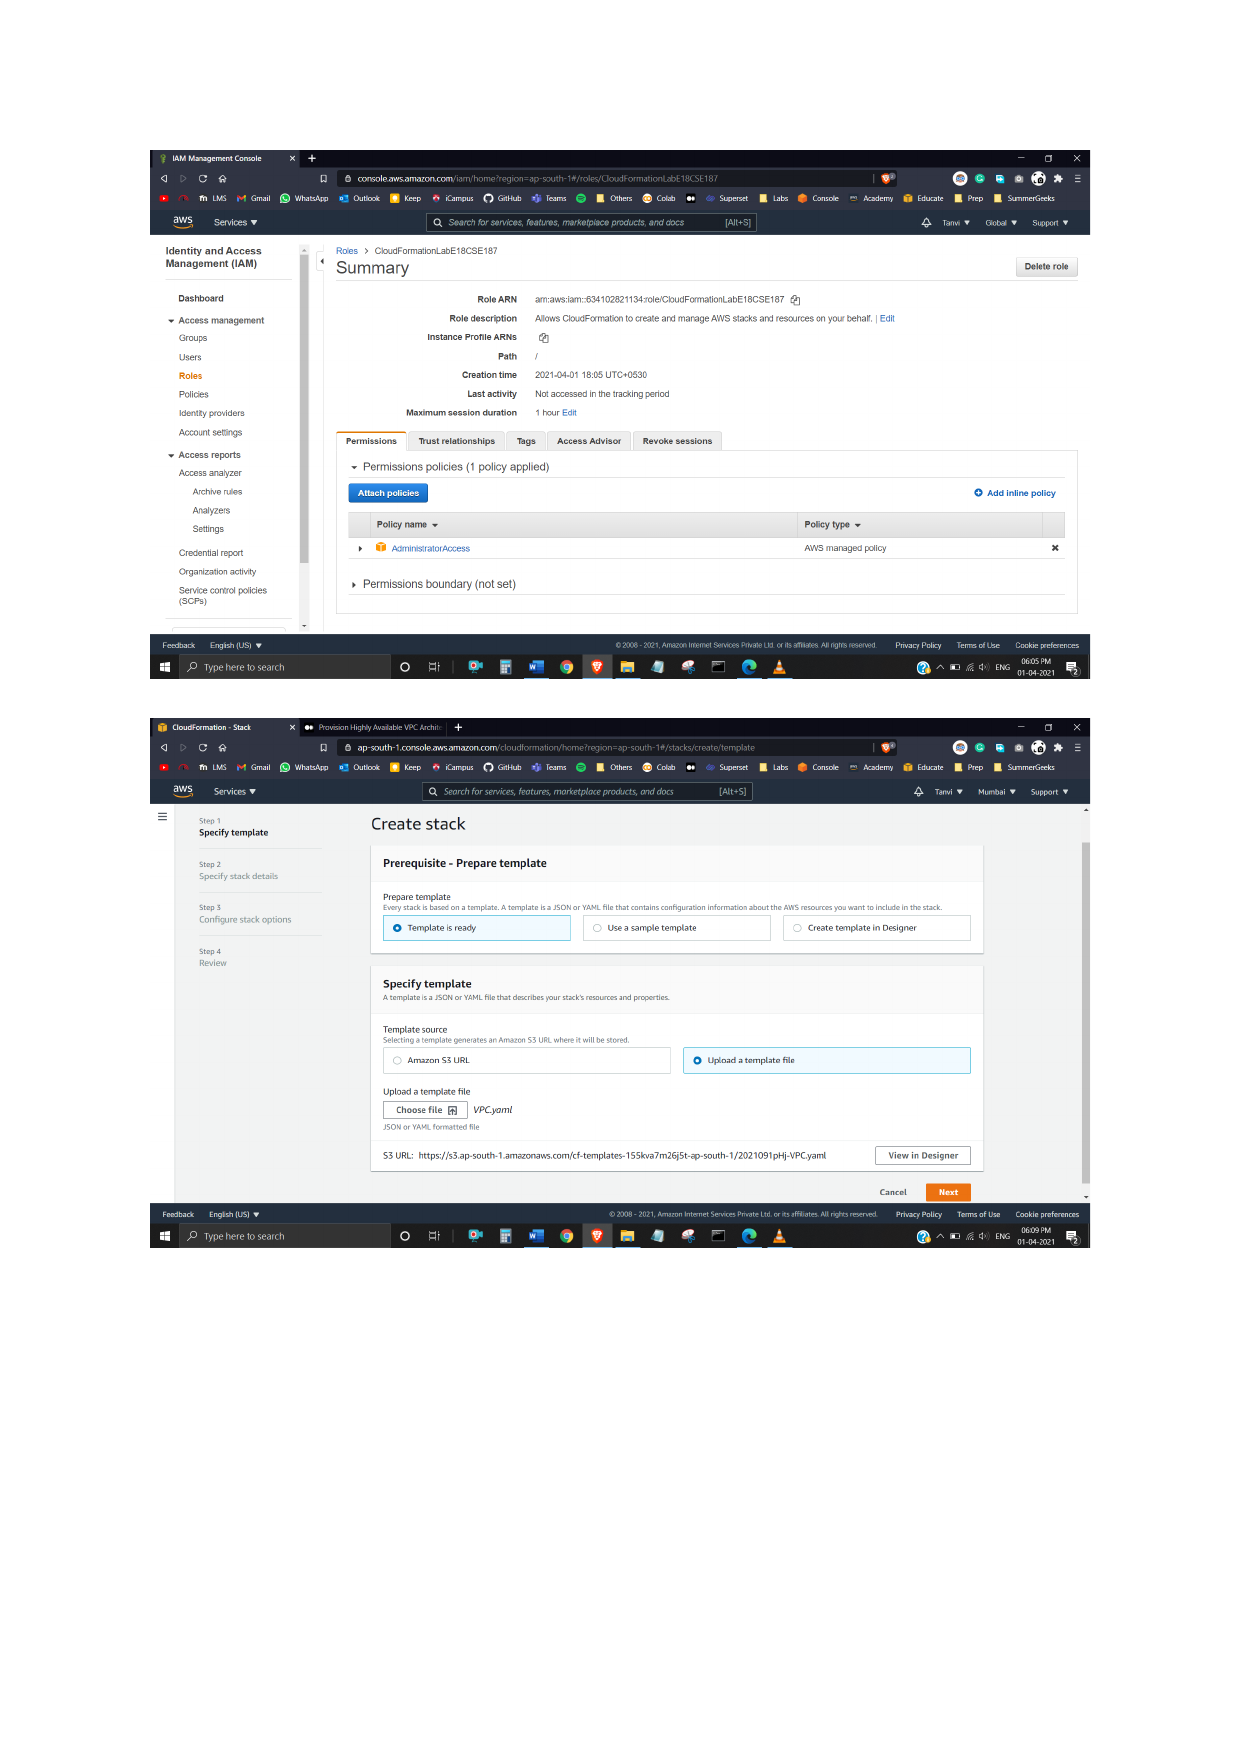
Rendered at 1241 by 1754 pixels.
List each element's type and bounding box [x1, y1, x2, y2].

picture [150, 718, 1091, 1248]
picture [150, 150, 1091, 679]
